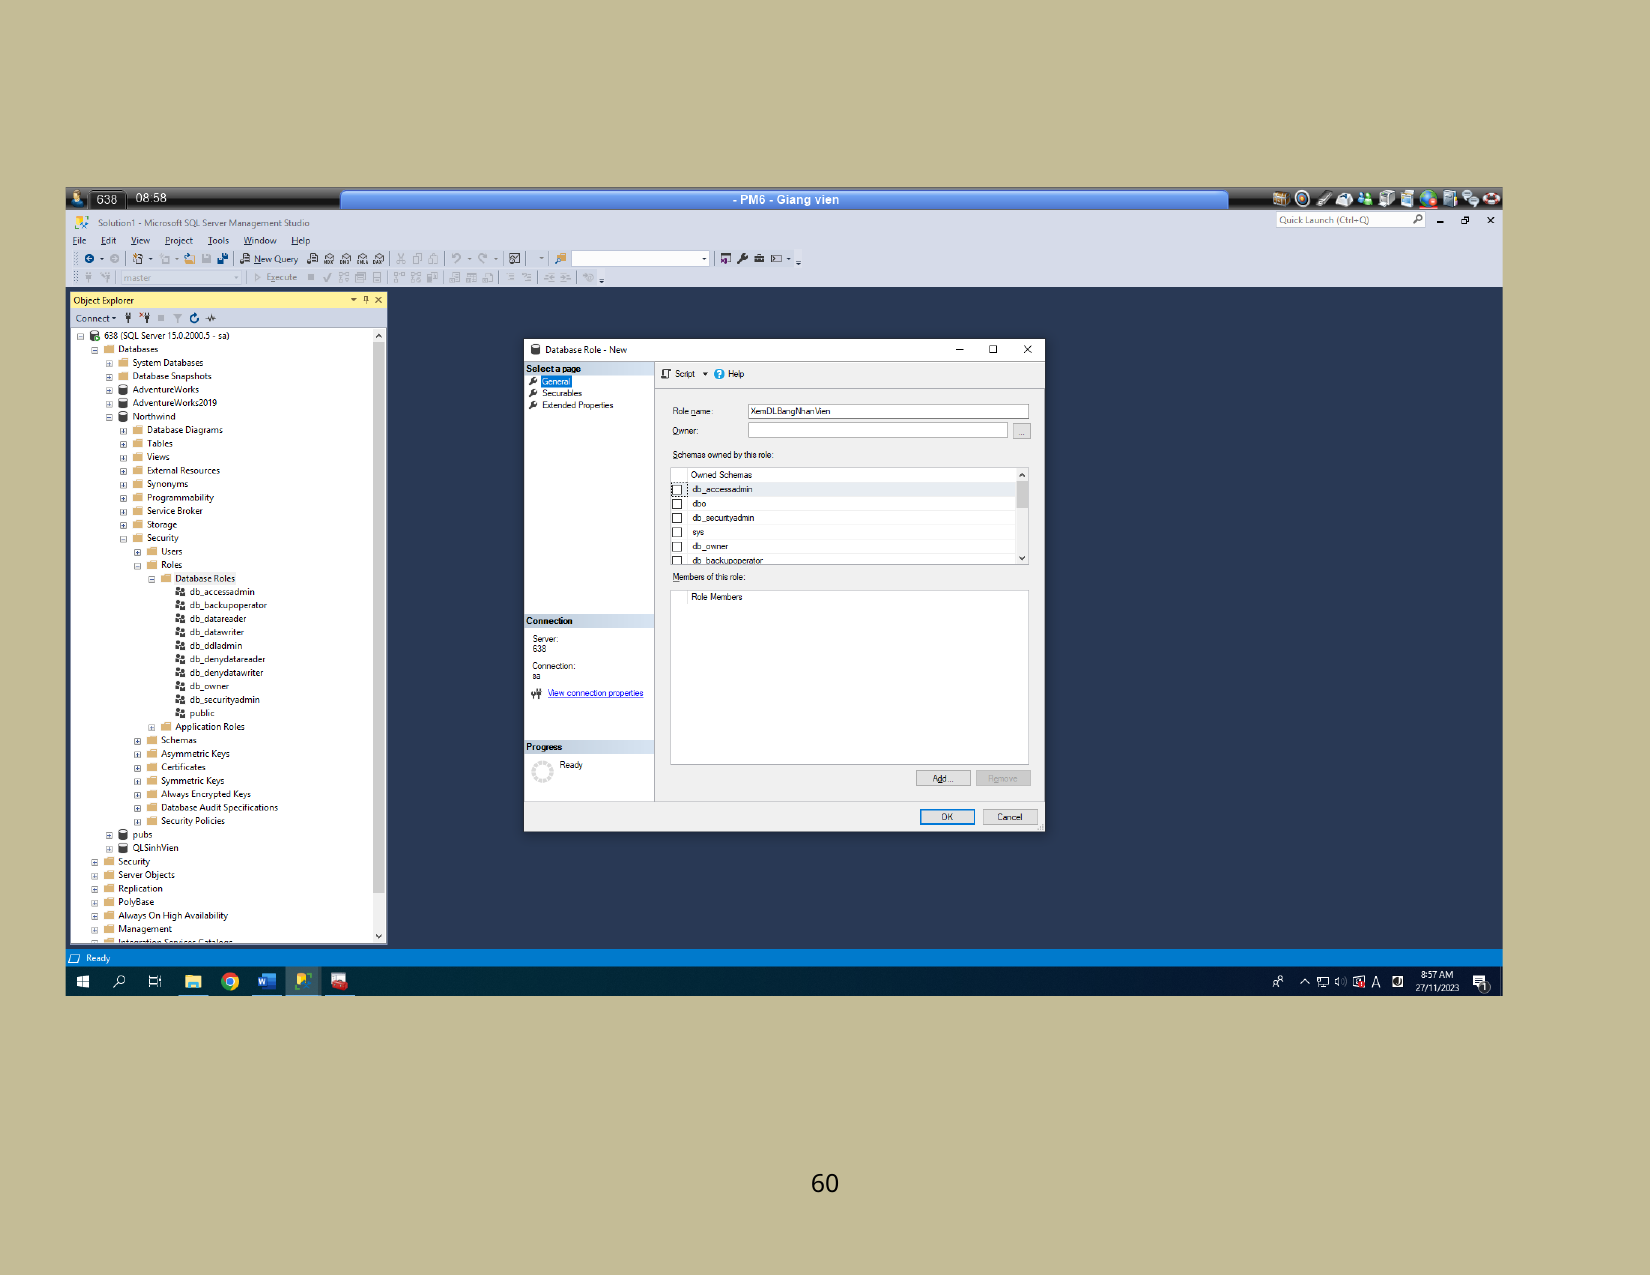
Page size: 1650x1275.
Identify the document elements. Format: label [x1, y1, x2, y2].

picture [65, 187, 1503, 996]
picture [186, 976, 201, 987]
picture [259, 974, 275, 989]
picture [78, 976, 88, 987]
picture [222, 973, 238, 990]
picture [332, 973, 347, 990]
